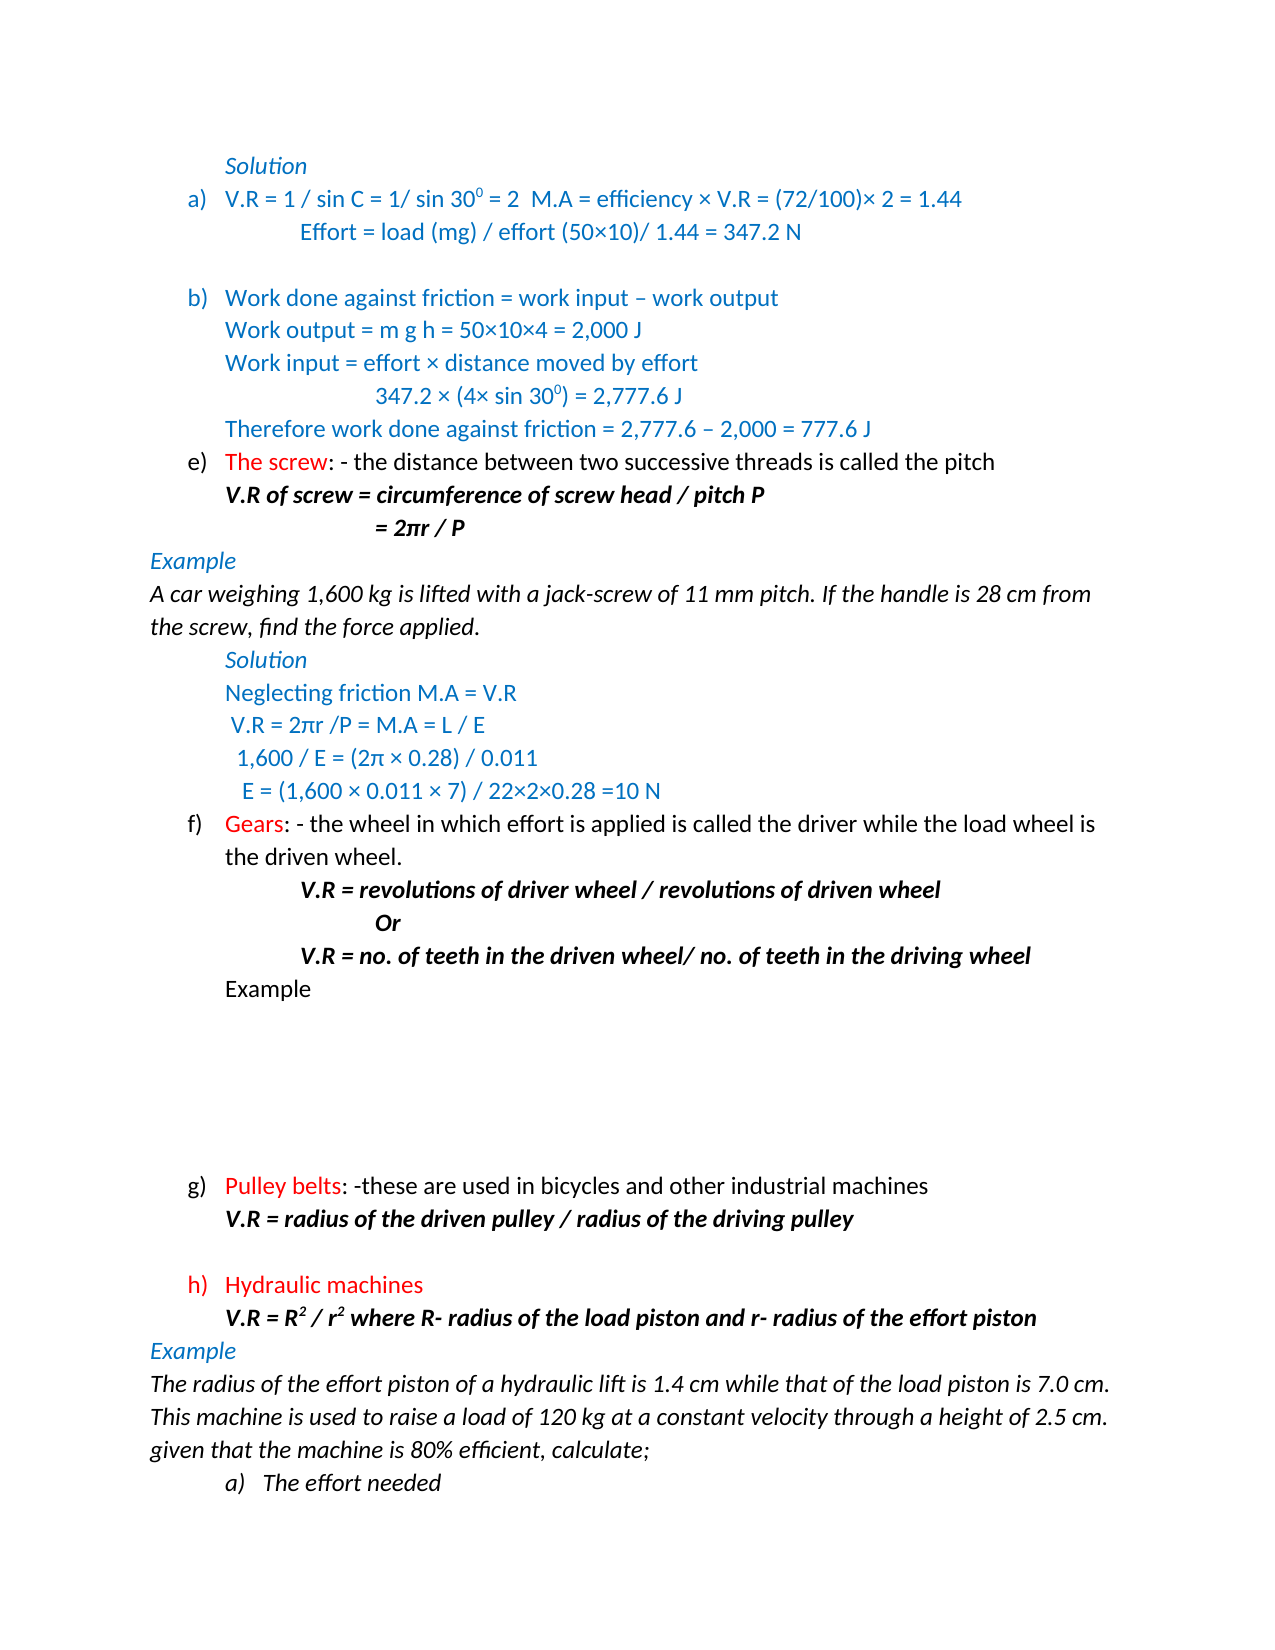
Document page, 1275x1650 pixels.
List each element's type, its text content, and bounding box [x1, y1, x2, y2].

list Or [300, 907, 1125, 938]
list Solution [225, 644, 1125, 674]
list Example [150, 545, 1125, 576]
list Work output = m g h = 50×10×4 = 2,000 J [225, 314, 1125, 345]
list Example [150, 1335, 1125, 1366]
list A car weighing 1,600 kg is lifted with a jack-screw of 11 mm pitch. If the handle is 28 cm from the screw, find the force applied. [150, 578, 1125, 641]
list Neglecting friction M.A = V.R [225, 677, 1125, 707]
list 1,600 / E = (2π × 0.28) / 0.011 [225, 742, 1125, 773]
list Therefore work done against friction = 2,777.6 – 2,000 = 777.6 J [225, 413, 1125, 444]
list Effort = load (mg) / effort (50×10)/ 1.44 = 347.2 N [300, 216, 1125, 246]
list V.R = R2 / r2 where R- radius of the load piston and r- radius of the effort piston [225, 1302, 1125, 1333]
list V.R = 1 / sin C = 1/ sin 300 = 2 M.A = efficiency × V.R = (72/100)× 2 = 1.44 [187, 183, 1125, 213]
list V.R = radius of the driven pulley / radius of the driving pulley [225, 1203, 1125, 1234]
list Work input = effort × distance moved by effort [225, 347, 1125, 378]
list Work done against friction = work input – work output [187, 282, 1125, 312]
list = 2πr / P [225, 512, 1125, 543]
list Gears: - the wheel in which effort is applied is called the driver while the load wheel is the driven wheel. [187, 808, 1125, 872]
list Solution [225, 150, 1125, 181]
list 347.2 × (4× sin 300) = 2,777.6 J [225, 380, 1125, 411]
list V.R of screw = circumference of screw head / pitch P [225, 479, 1125, 510]
list Hydraulic machines [187, 1269, 1125, 1300]
list Pulley belts: -these are used in bicycles and other industrial machines [187, 1170, 1125, 1201]
list The radius of the effort piston of a hydraulic lift is 1.4 cm while that of the load piston is 7.0 cm. This machine is used to raise a load of 120 kg at a constant velocity through a height of 2.5 cm. given that the machine is 80% efficient, calculate; [150, 1368, 1125, 1464]
list V.R = 2πr /P = M.A = L / E [225, 709, 1125, 740]
list E = (1,600 × 0.011 × 7) / 22×2×0.28 =10 N [225, 775, 1125, 806]
list The effort needed [225, 1467, 1125, 1497]
list The screw: - the distance between two successive threads is called the pitch [187, 446, 1125, 477]
list V.R = no. of teeth in the driven wheel/ no. of teeth in the driving wheel [300, 940, 1125, 971]
list V.R = revolutions of driver wheel / revolutions of driven wheel [300, 874, 1125, 905]
list Example [225, 973, 1125, 1003]
